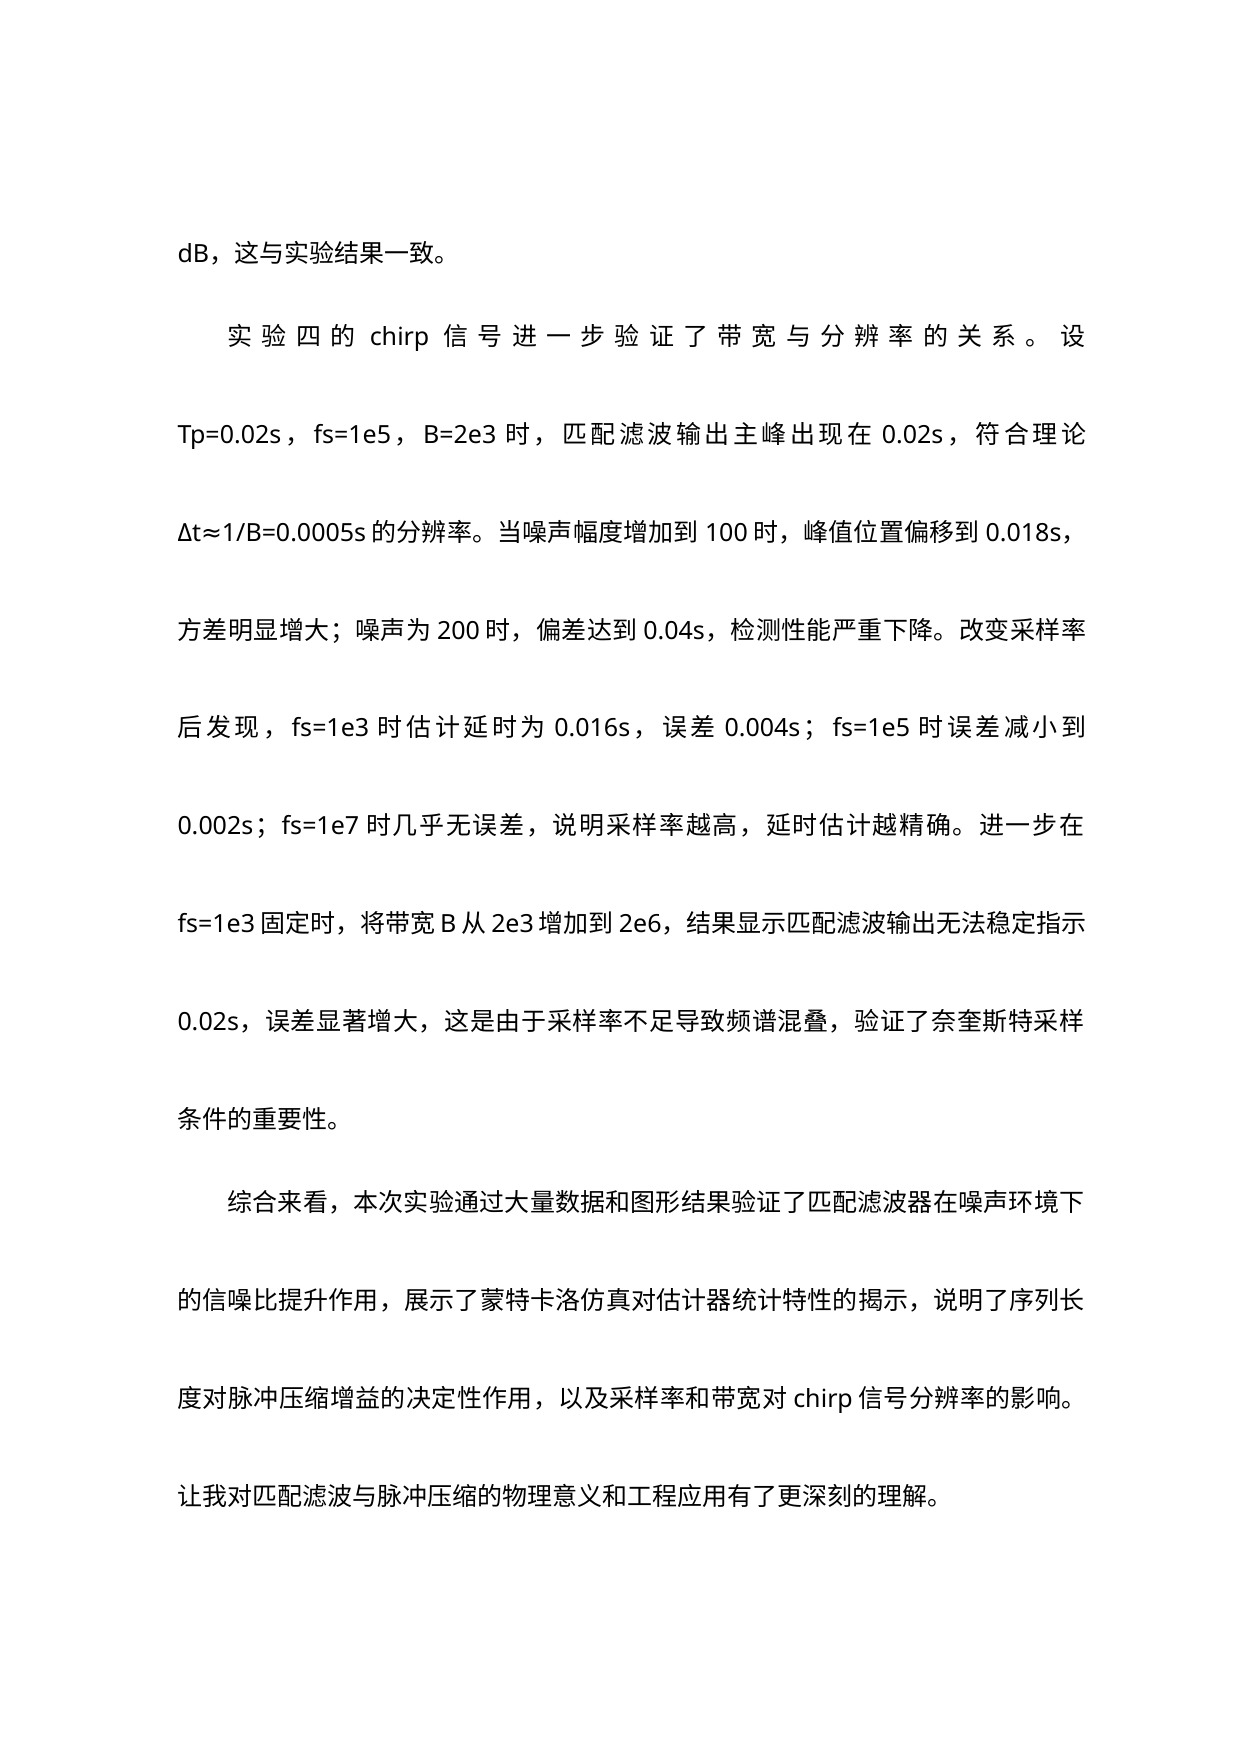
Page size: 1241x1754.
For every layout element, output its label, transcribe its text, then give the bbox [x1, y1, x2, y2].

text 实验四的chirp信号进一步验证了带宽与分辨率的关系。设Tp=0.02s，fs=1e5，B=2e3时，匹配滤波输出主峰出现在0.02s，符合理论Δt≈1/B=0.0005s的分辨率。当噪声幅度增加到100时，峰值位置偏移到0.018s，方差明显增大；噪声为200时，偏差达到0.04s，检测性能严重下降。改变采样率后发现，fs=1e3时估计延时为0.016s，误差0.004s；fs=1e5时误差减小到0.002s；fs=1e7时几乎无误差，说明采样率越高，延时估计越精确。进一步在fs=1e3固定时，将带宽B从2e3增加到2e6，结果显示匹配滤波输出无法稳定指示0.02s，误差显著增大，这是由于采样率不足导致频谱混叠，验证了奈奎斯特采样条件的重要性。 [177, 302, 1087, 1150]
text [177, 219, 1087, 284]
text 综合来看，本次实验通过大量数据和图形结果验证了匹配滤波器在噪声环境下的信噪比提升作用，展示了蒙特卡洛仿真对估计器统计特性的揭示，说明了序列长度对脉冲压缩增益的决定性作用，以及采样率和带宽对chirp信号分辨率的影响。让我对匹配滤波与脉冲压缩的物理意义和工程应用有了更深刻的理解。 [177, 1168, 1087, 1527]
